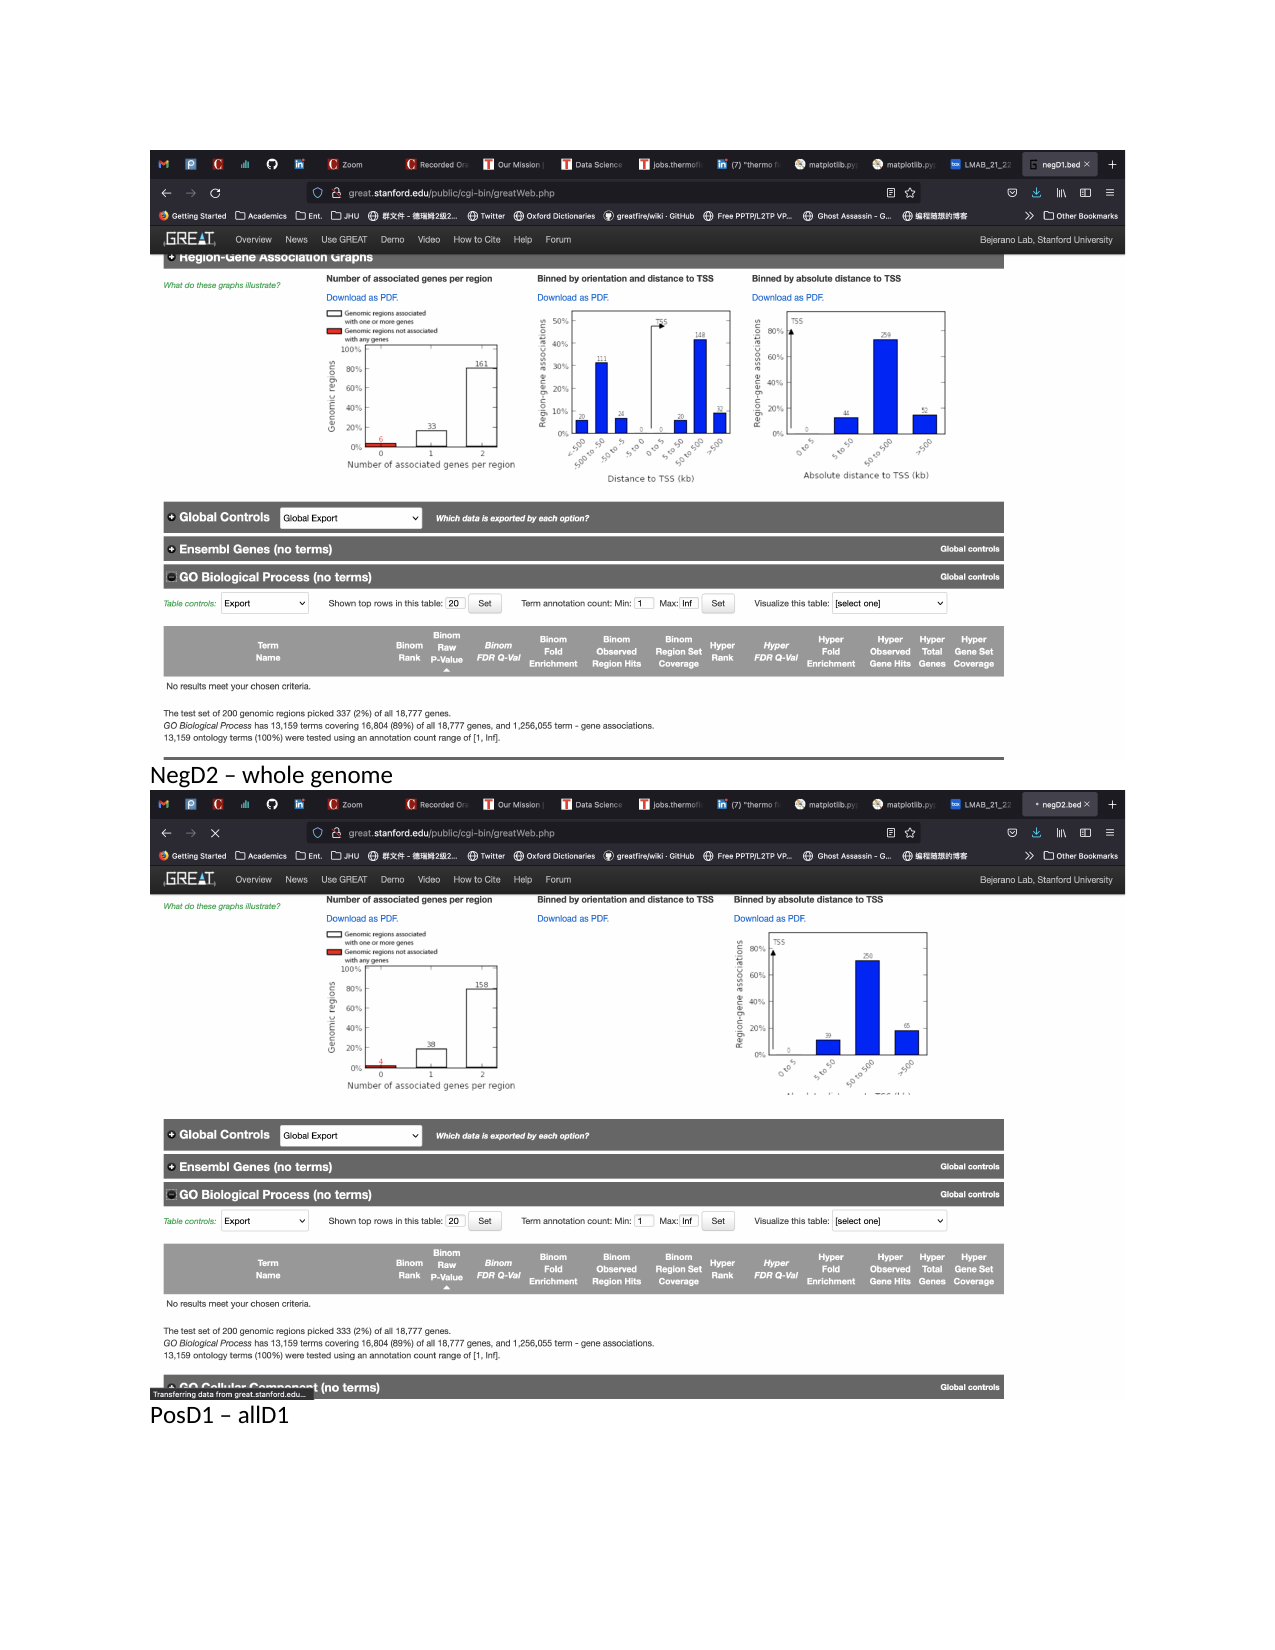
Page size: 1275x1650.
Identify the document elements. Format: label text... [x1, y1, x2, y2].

picture [150, 790, 1125, 1400]
text PosD1 – allD1 [150, 1400, 1125, 1430]
text NegD2 – whole genome [150, 760, 1125, 790]
picture [150, 150, 1125, 760]
